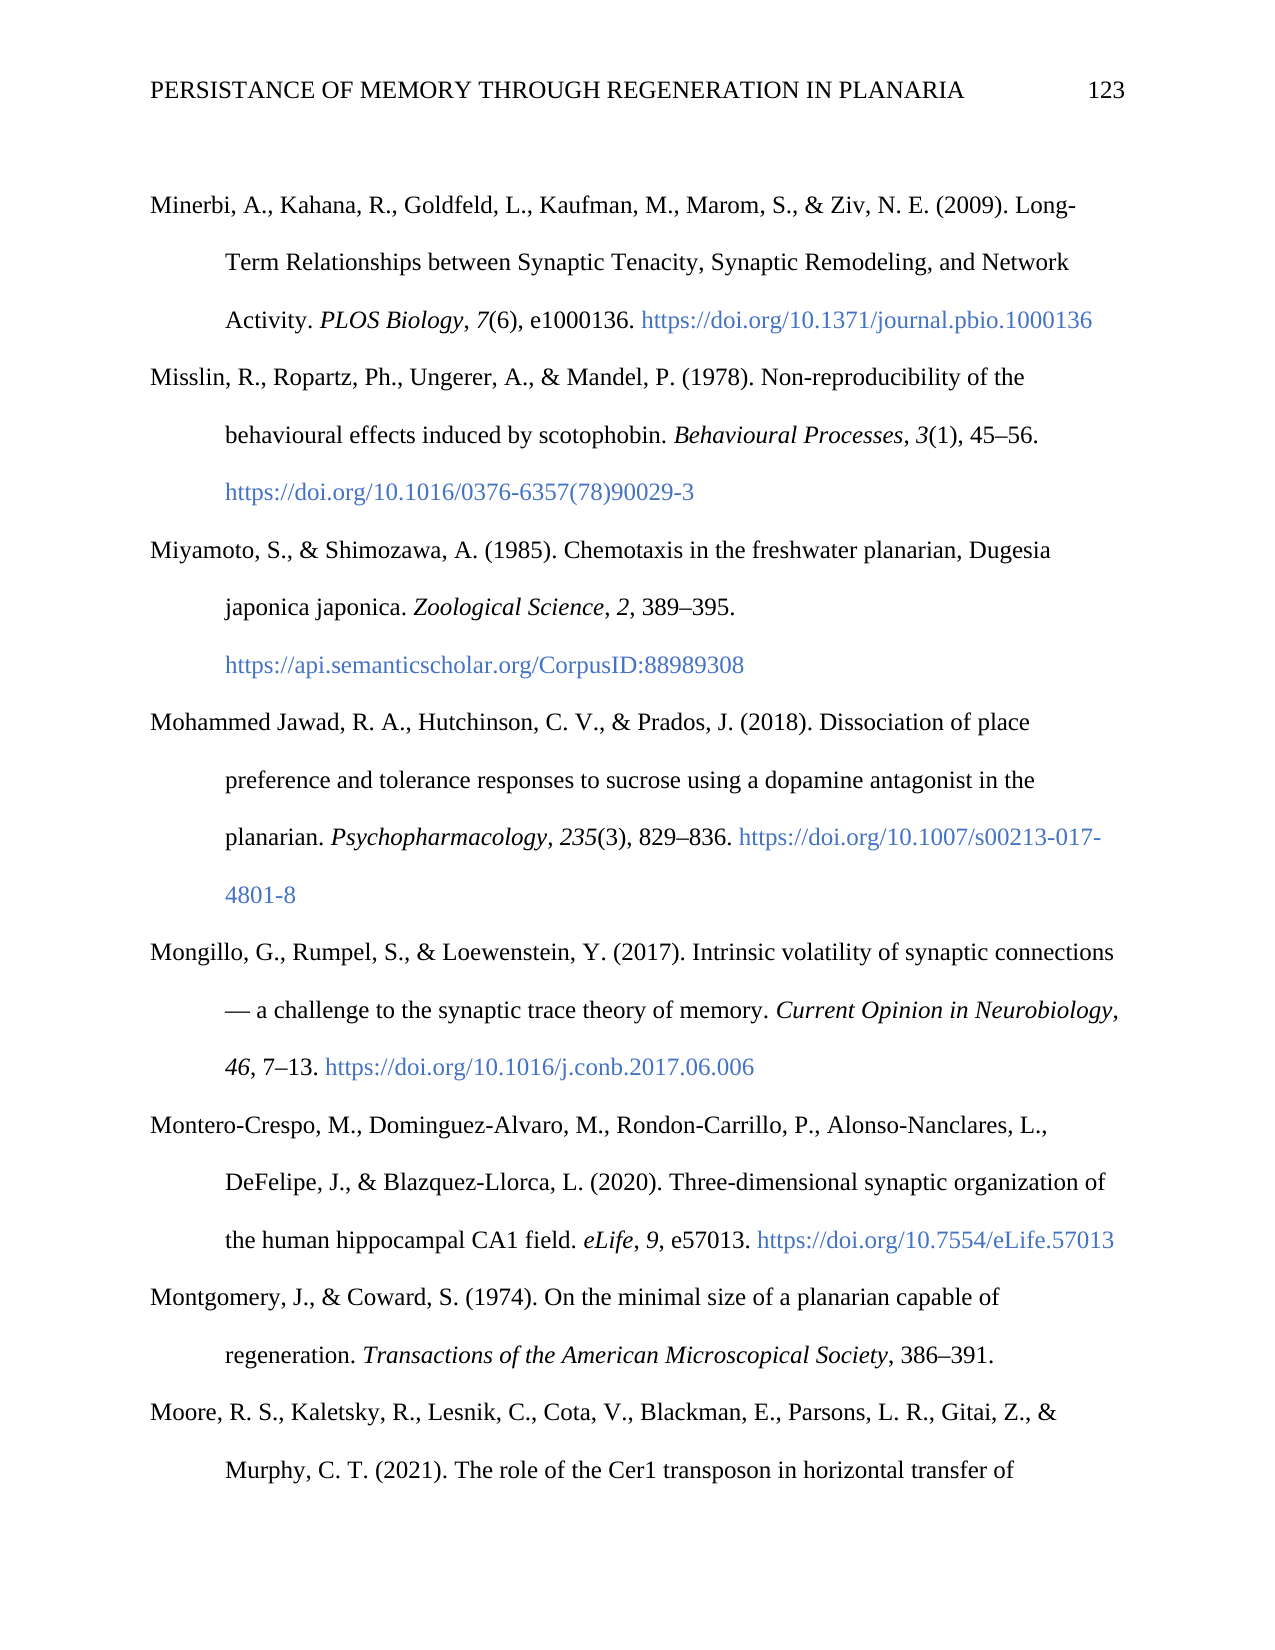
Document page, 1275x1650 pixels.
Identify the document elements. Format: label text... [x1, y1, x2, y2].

text Montero-Crespo, M., Dominguez-Alvaro, M., Rondon-Carrillo, P., Alonso-Nanclares, L., DeFelipe, J., & Blazquez-Llorca, L. (2020). Three-dimensional synaptic organization of the human hippocampal CA1 field. eLife, 9, e57013. https://doi.org/10.7554/eLife.57013 [150, 1110, 1125, 1254]
text Mongillo, G., Rumpel, S., & Loewenstein, Y. (2017). Intrinsic volatility of synaptic connections — a challenge to the synaptic trace theory of memory. Current Opinion in Neurobiology, 46, 7–13. https://doi.org/10.1016/j.conb.2017.06.006 [150, 937, 1125, 1081]
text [150, 1397, 1125, 1484]
text Minerbi, A., Kahana, R., Goldfeld, L., Kaufman, M., Marom, S., & Ziv, N. E. (2009). Long-Term Relationships between Synaptic Tenacity, Synaptic Remodeling, and Network Activity. PLOS Biology, 7(6), e1000136. https://doi.org/10.1371/journal.pbio.1000136 [150, 190, 1125, 334]
text Mohammed Jawad, R. A., Hutchinson, C. V., & Prados, J. (2018). Dissociation of place preference and tolerance responses to sucrose using a dopamine antagonist in the planarian. Psychopharmacology, 235(3), 829–836. https://doi.org/10.1007/s00213-017-4801-8 [150, 707, 1125, 909]
text Montgomery, J., & Coward, S. (1974). On the minimal size of a planarian capable of regeneration. Transactions of the American Microscopical Society, 386–391. [150, 1282, 1125, 1369]
text Misslin, R., Ropartz, Ph., Ungerer, A., & Mandel, P. (1978). Non-reproducibility of the behavioural effects induced by scotophobin. Behavioural Processes, 3(1), 45–56. https://doi.org/10.1016/0376-6357(78)90029-3 [150, 362, 1125, 506]
text Miyamoto, S., & Shimozawa, A. (1985). Chemotaxis in the freshwater planarian, Dugesia japonica japonica. Zoological Science, 2, 389–395. https://api.semanticscholar.org/CorpusID:88989308 [150, 535, 1125, 679]
